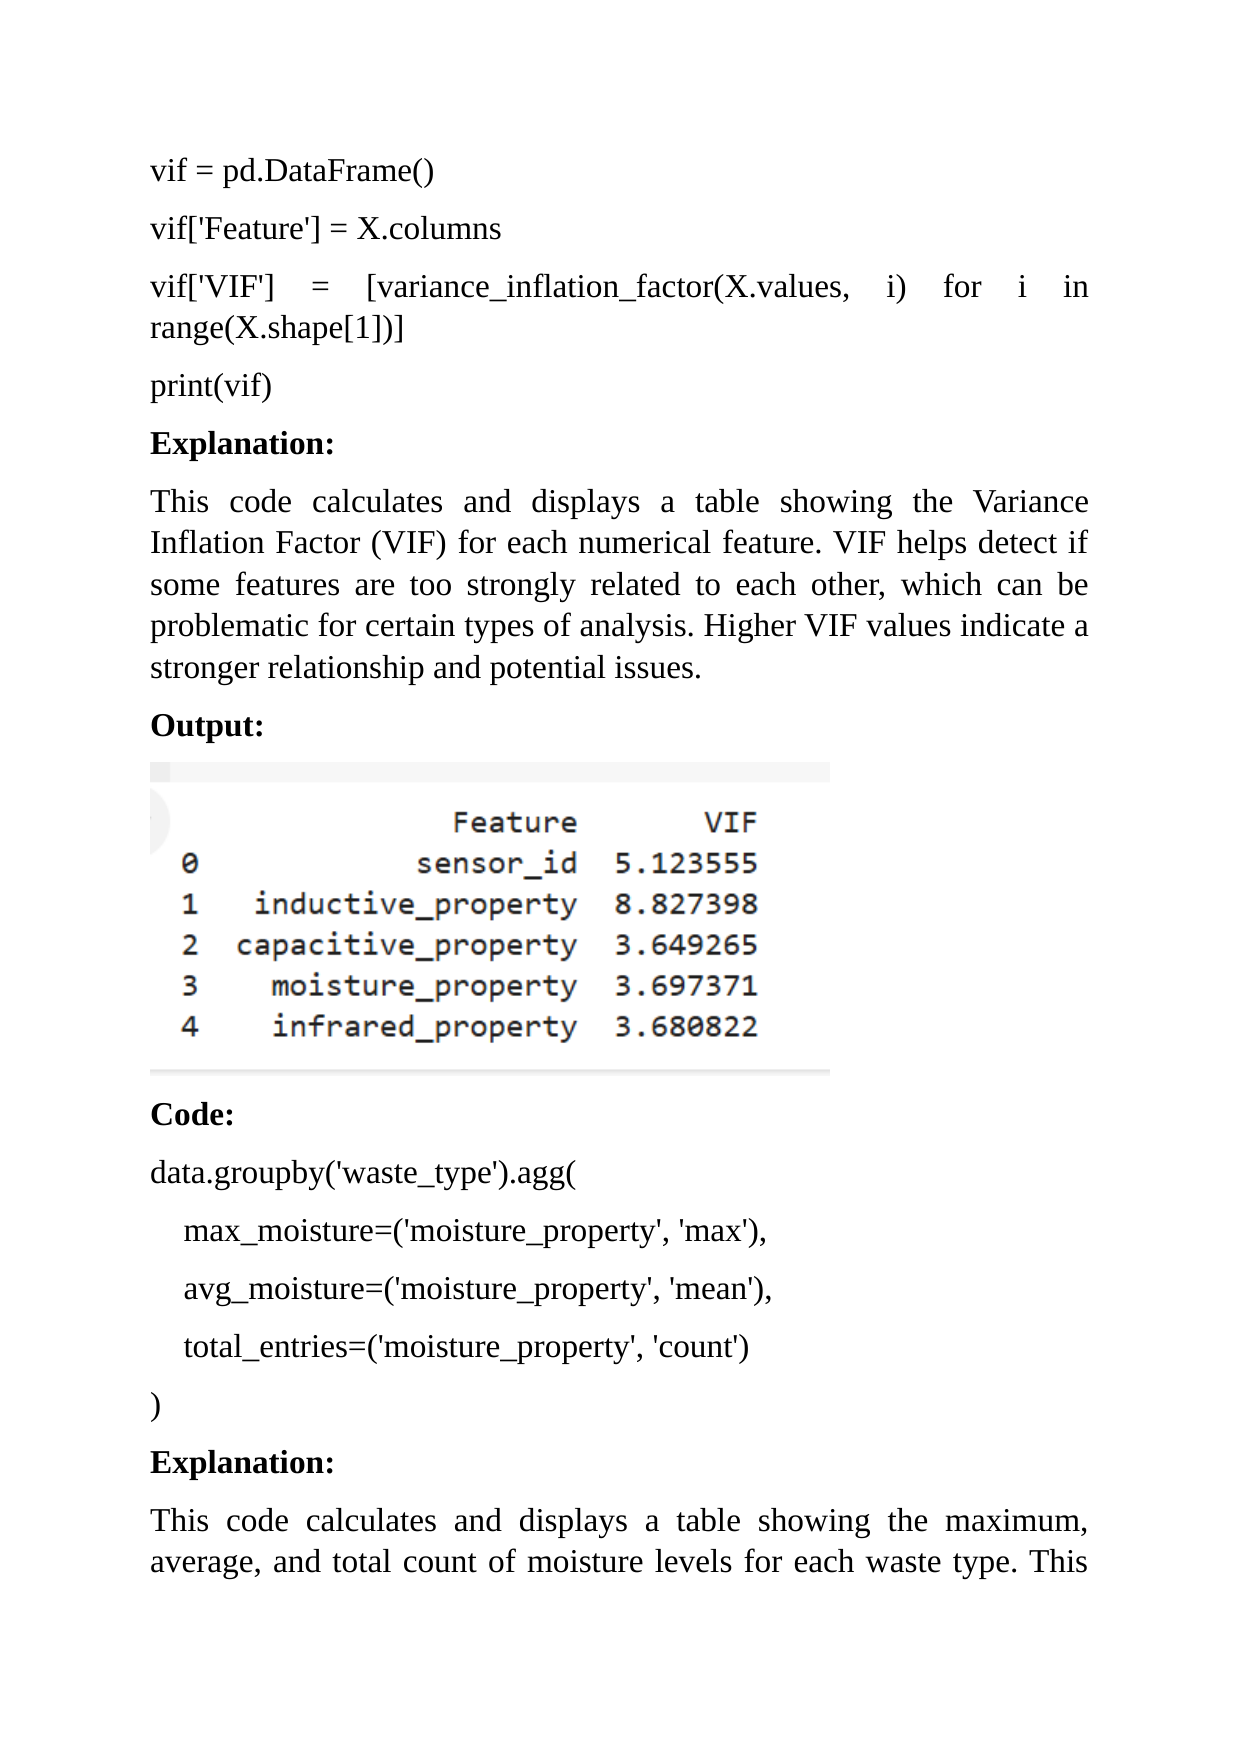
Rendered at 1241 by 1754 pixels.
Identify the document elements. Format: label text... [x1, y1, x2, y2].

text Code: [150, 1094, 1090, 1133]
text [150, 1500, 1090, 1580]
text total_entries=('moisture_property', 'count') [150, 1326, 1090, 1365]
text avg_moisture=('moisture_property', 'mean'), [150, 1268, 1090, 1307]
text Explanation: [150, 423, 1090, 462]
text vif['Feature'] = X.columns [150, 208, 1090, 246]
text print(vif) [150, 365, 1090, 404]
picture [150, 762, 830, 1076]
text Output: [150, 705, 1090, 743]
text vif['VIF'] = [variance_inflation_factor(X.values, i) for i in range(X.shape[1])] [150, 266, 1090, 346]
text ) [150, 1384, 1090, 1423]
text data.groupby('waste_type').agg( [150, 1152, 1090, 1191]
text Explanation: [150, 1442, 1090, 1481]
text max_moisture=('moisture_property', 'max'), [150, 1210, 1090, 1249]
text This code calculates and displays a table showing the Variance Inflation Factor (VIF) for each numerical feature. VIF helps detect if some features are too strongly related to each other, which can be problematic for certain types of analysis. Higher VIF values indicate a stronger relationship and potential issues. [150, 481, 1090, 685]
text vif = pd.DataFrame() [150, 150, 1090, 188]
